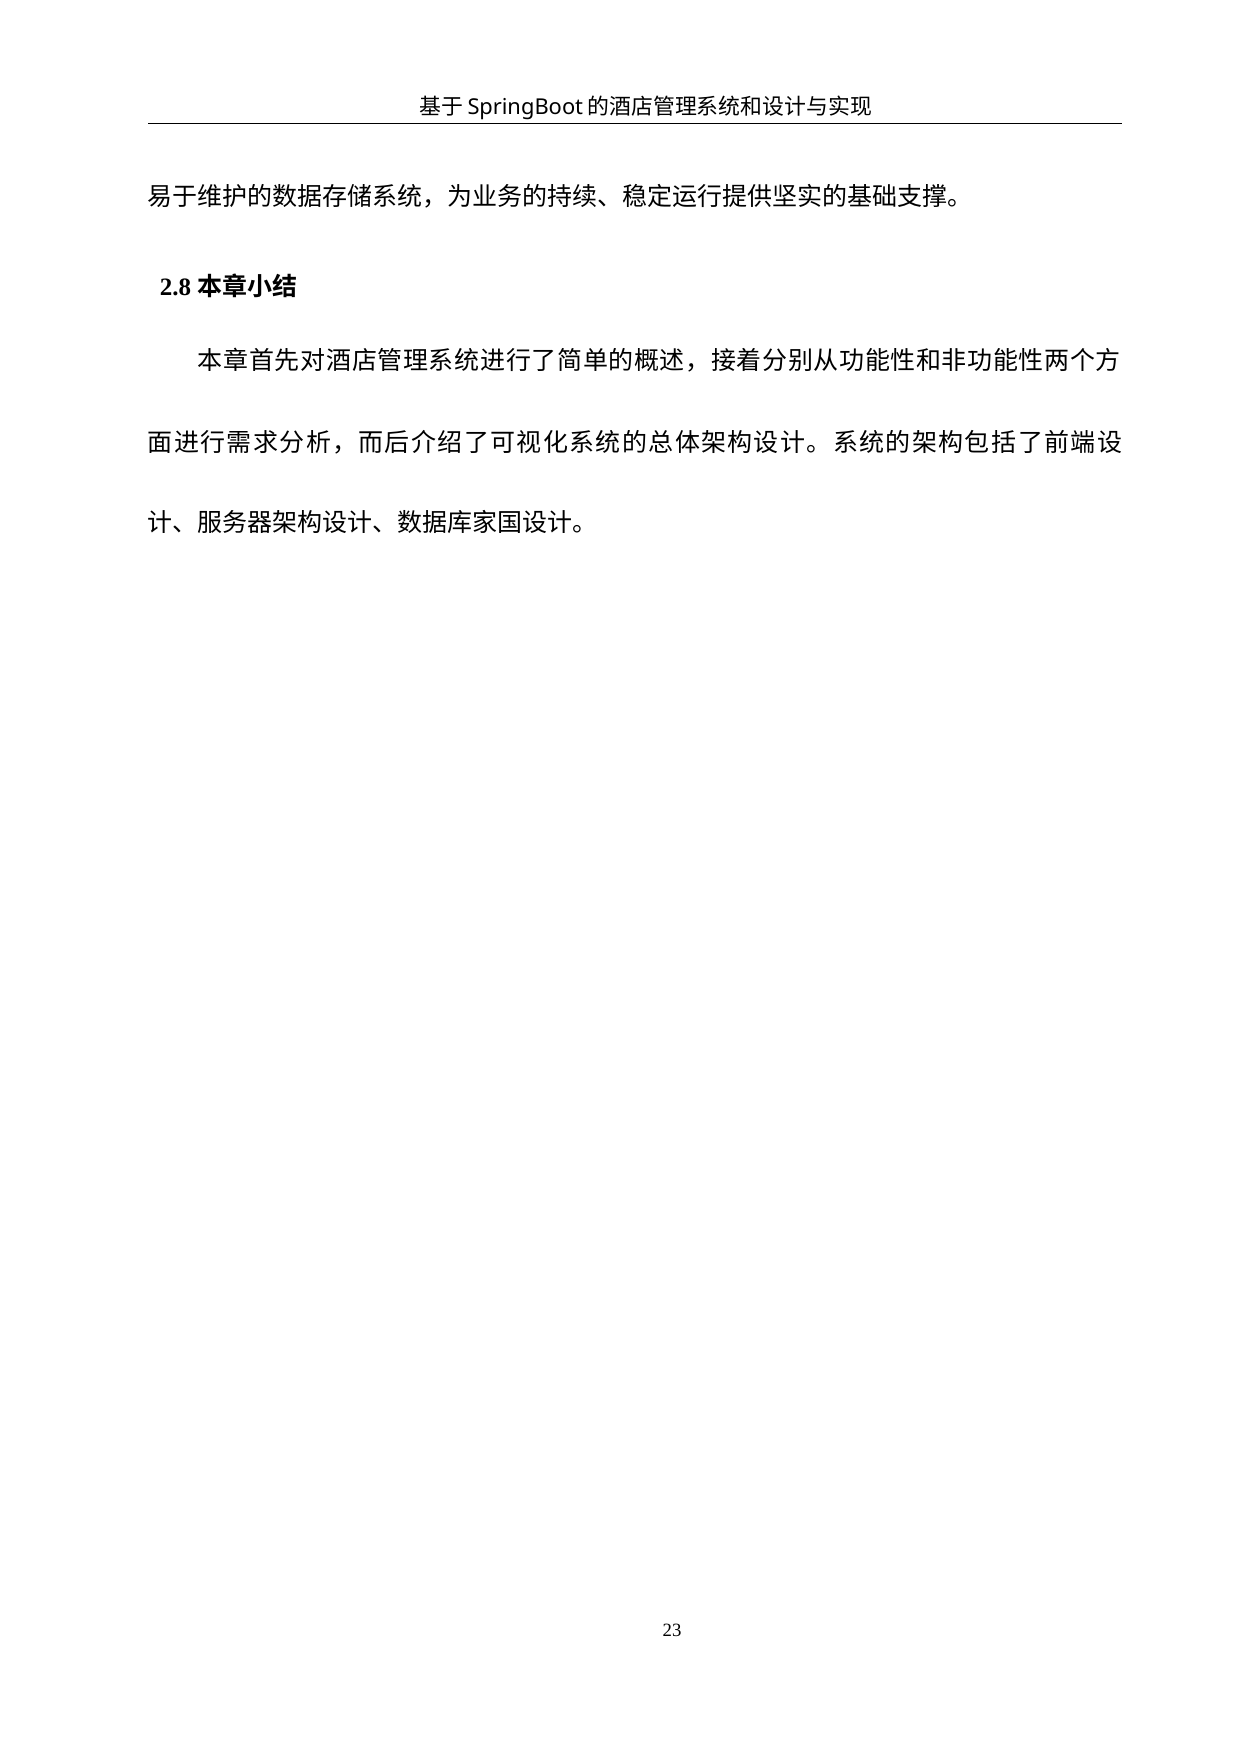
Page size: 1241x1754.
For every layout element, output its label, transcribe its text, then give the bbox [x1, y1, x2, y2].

text 本章首先对酒店管理系统进行了简单的概述，接着分别从功能性和非功能性两个方面进行需求分析，而后介绍了可视化系统的总体架构设计。系统的架构包括了前端设计、服务器架构设计、数据库家国设计。 [148, 326, 1122, 554]
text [148, 162, 1122, 227]
subtitle 本章小结 [159, 252, 1122, 317]
